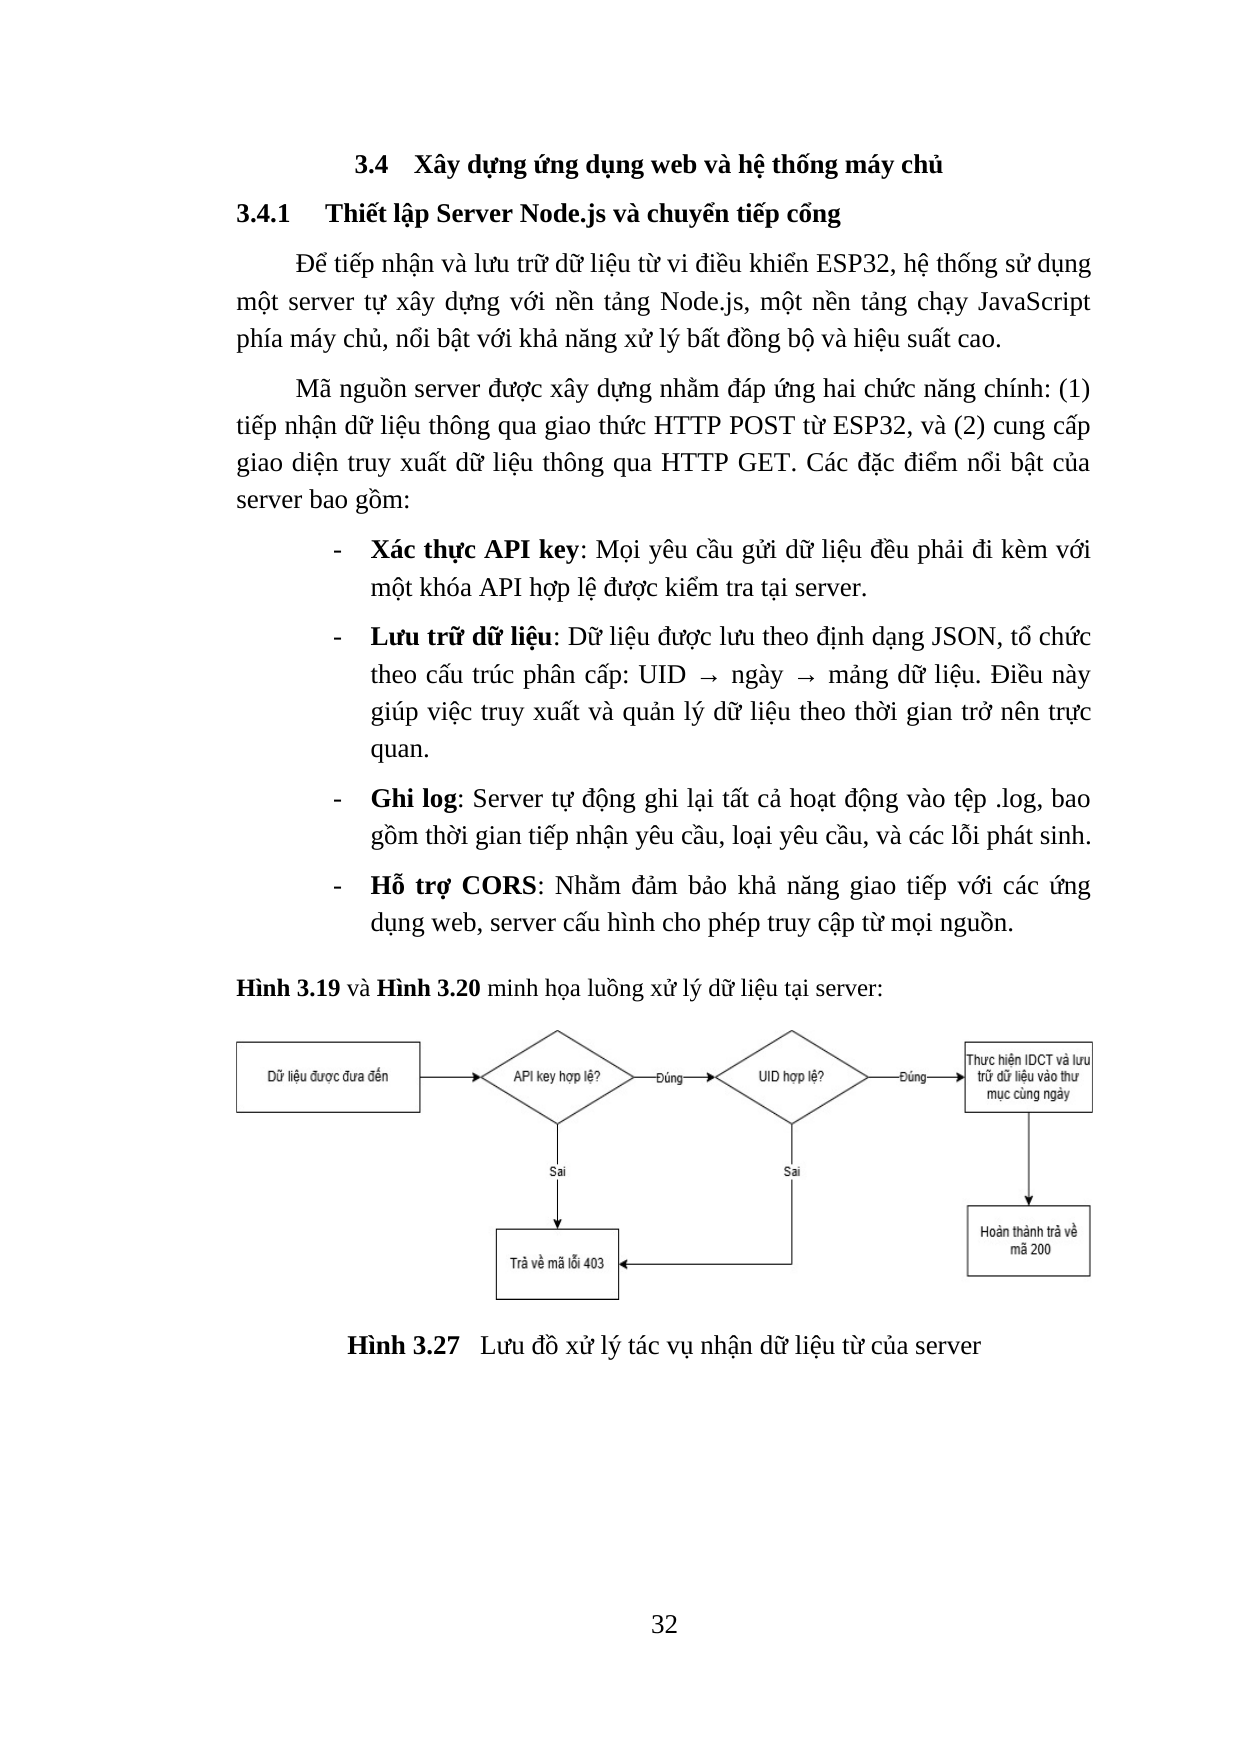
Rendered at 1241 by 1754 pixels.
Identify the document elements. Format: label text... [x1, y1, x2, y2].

list Lưu trữ dữ liệu: Dữ liệu được lưu theo định dạng JSON, tổ chức theo cấu trúc phân cấp: UID → ngày → mảng dữ liệu. Điều này giúp việc truy xuất và quản lý dữ liệu theo thời gian trở nên trực quan. [333, 620, 1092, 763]
text Để tiếp nhận và lưu trữ dữ liệu từ vi điều khiển ESP32, hệ thống sử dụng một server tự xây dựng với nền tảng Node.js, một nền tảng chạy JavaScript phía máy chủ, nổi bật với khả năng xử lý bất đồng bộ và hiệu suất cao. [236, 247, 1092, 353]
text Hình 3.19 và Hình 3.20 minh họa luồng xử lý dữ liệu tại server: [236, 973, 1092, 1002]
text Thiết lập Server Node.js và chuyển tiếp cổng [236, 197, 1092, 229]
list Xác thực API key: Mọi yêu cầu gửi dữ liệu đều phải đi kèm với một khóa API hợp lệ được kiểm tra tại server. [333, 533, 1092, 602]
list Hỗ trợ CORS: Nhằm đảm bảo khả năng giao tiếp với các ứng dụng web, server cấu hình cho phép truy cập từ mọi nguồn. [333, 869, 1092, 938]
picture [236, 1030, 1093, 1300]
text Mã nguồn server được xây dựng nhằm đáp ứng hai chức năng chính: (1) tiếp nhận dữ liệu thông qua giao thức HTTP POST từ ESP32, và (2) cung cấp giao diện truy xuất dữ liệu thông qua HTTP GET. Các đặc điểm nổi bật của server bao gồm: [236, 372, 1092, 515]
list Ghi log: Server tự động ghi lại tất cả hoạt động vào tệp .log, bao gồm thời gian tiếp nhận yêu cầu, loại yêu cầu, và các lỗi phát sinh. [333, 782, 1092, 851]
text Xây dựng ứng dụng web và hệ thống máy chủ [295, 148, 1092, 179]
